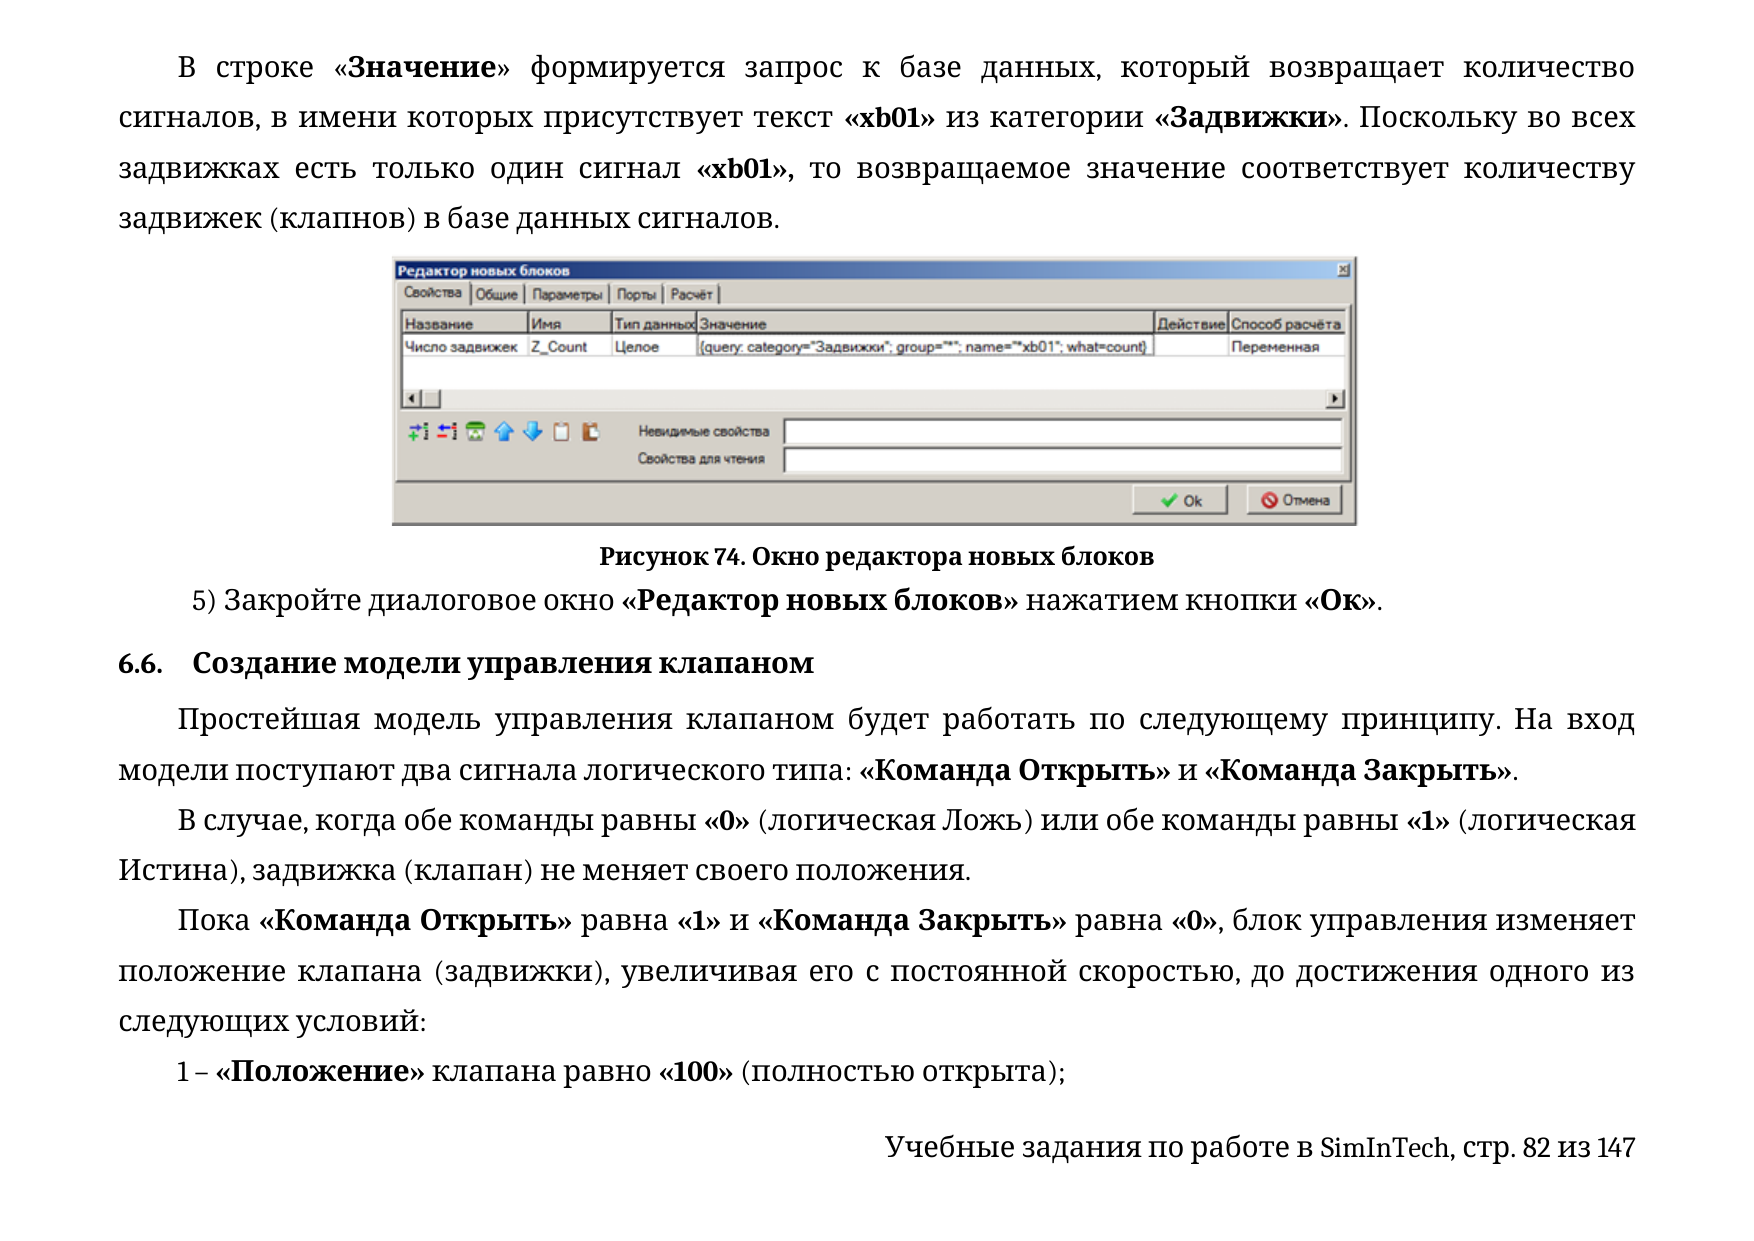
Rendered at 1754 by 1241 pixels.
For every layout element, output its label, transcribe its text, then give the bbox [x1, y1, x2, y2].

list Закройте диалоговое окно «Редактор новых блоков» нажатием кнопки «Ок». [118, 584, 1636, 617]
picture [391, 252, 1363, 526]
text В случае, когда обе команды равны «0» (логическая Ложь) или обе команды равны «1» (логическая Истина), задвижка (клапан) не меняет своего положения. [118, 804, 1636, 888]
text 1 – «Положение» клапана равно «100» (полностью открыта); [118, 1056, 1636, 1089]
text Простейшая модель управления клапаном будет работать по следующему принципу. На вход модели поступают два сигнала логического типа: «Команда Открыть» и «Команда Закрыть». [118, 703, 1636, 787]
text В строке «Значение» формируется запрос к базе данных, который возвращает количество сигналов, в имени которых присутствует текст «xb01» из категории «Задвижки». Поскольку во всех задвижках есть только один сигнал «xb01», то возвращаемое значение соответствует количеству задвижек (клапнов) в базе данных сигналов. [118, 51, 1636, 236]
subtitle Создание модели управления клапаном [118, 647, 1636, 680]
text Пока «Команда Открыть» равна «1» и «Команда Закрыть» равна «0», блок управления изменяет положение клапана (задвижки), увеличивая его с постоянной скоростью, до достижения одного из следующих условий: [118, 904, 1636, 1039]
